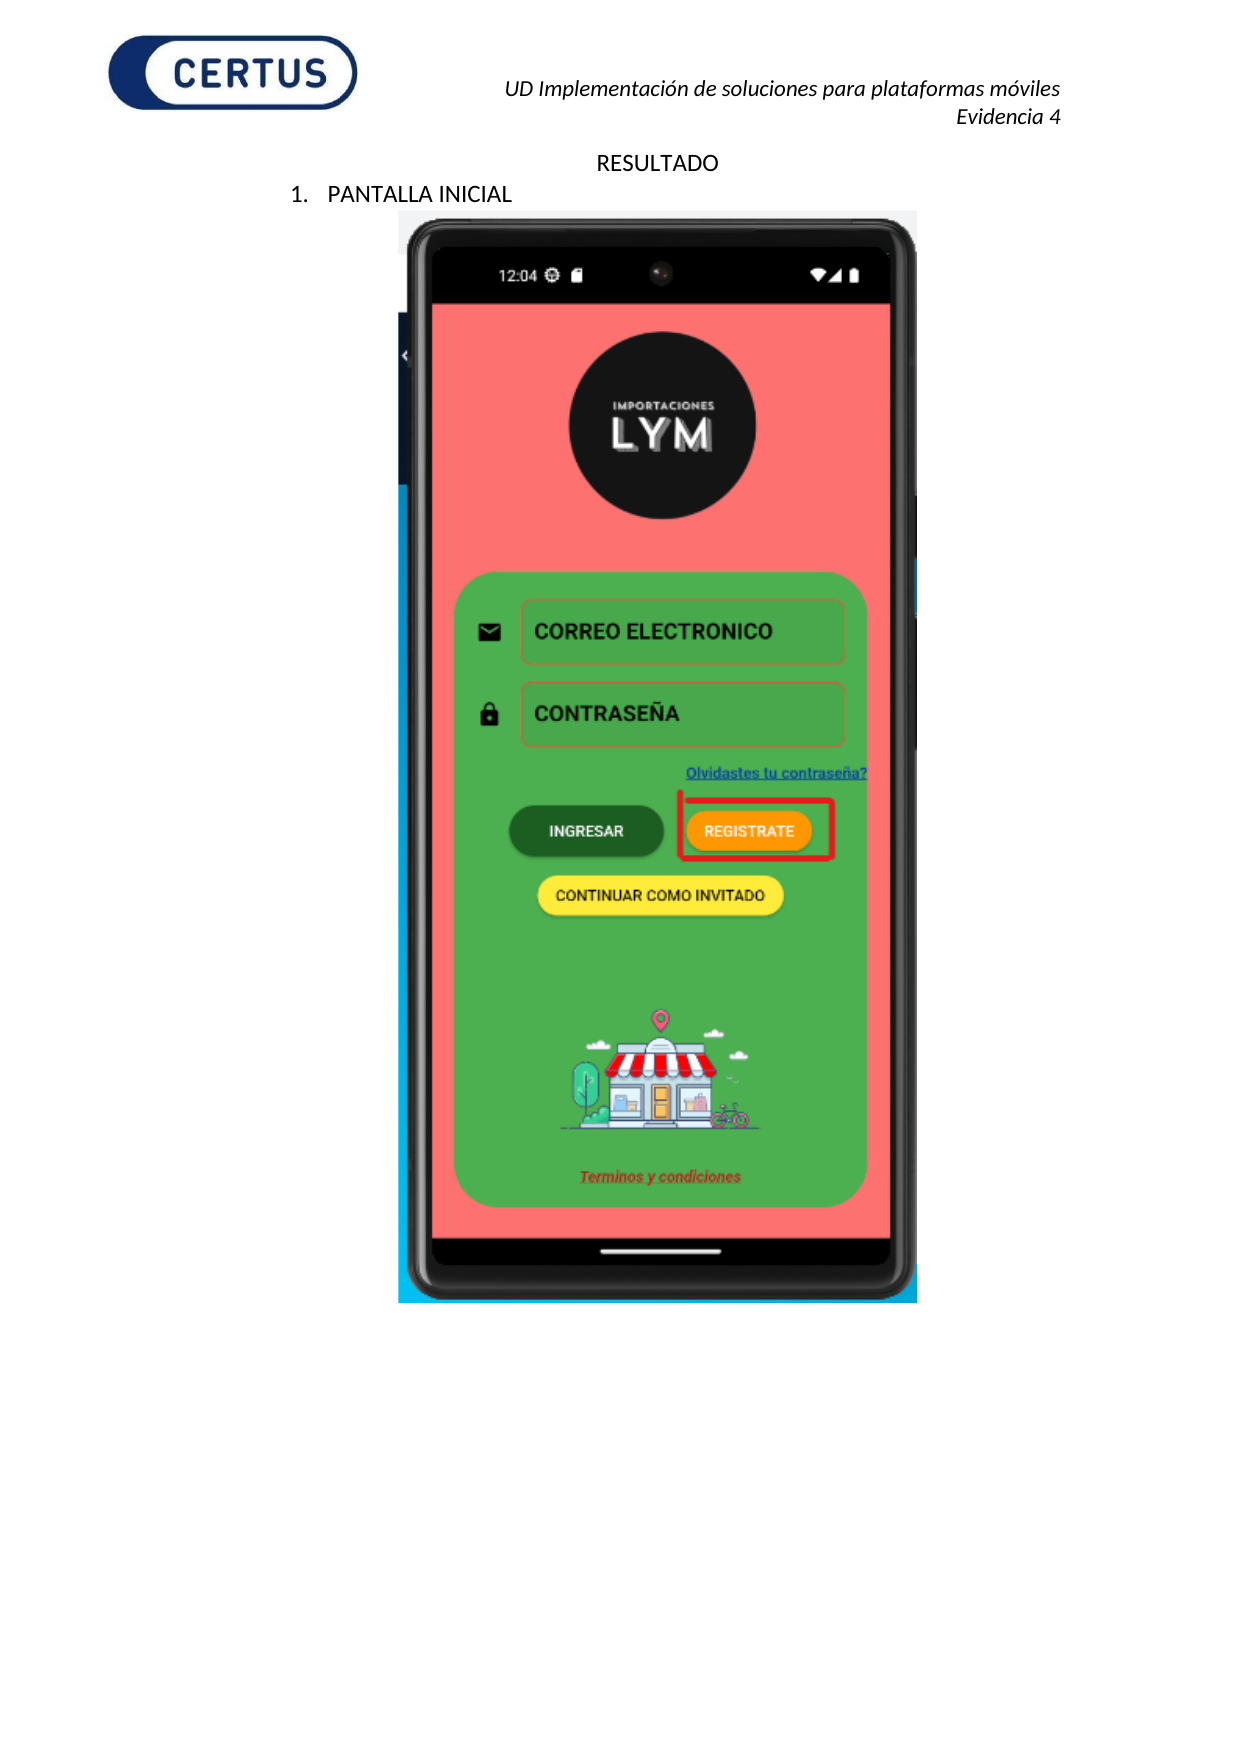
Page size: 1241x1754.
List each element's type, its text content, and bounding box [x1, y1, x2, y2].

picture [398, 208, 917, 1299]
picture [103, 34, 359, 112]
list RESULTADO [252, 148, 1063, 178]
list PANTALLA INICIAL [290, 178, 1063, 209]
